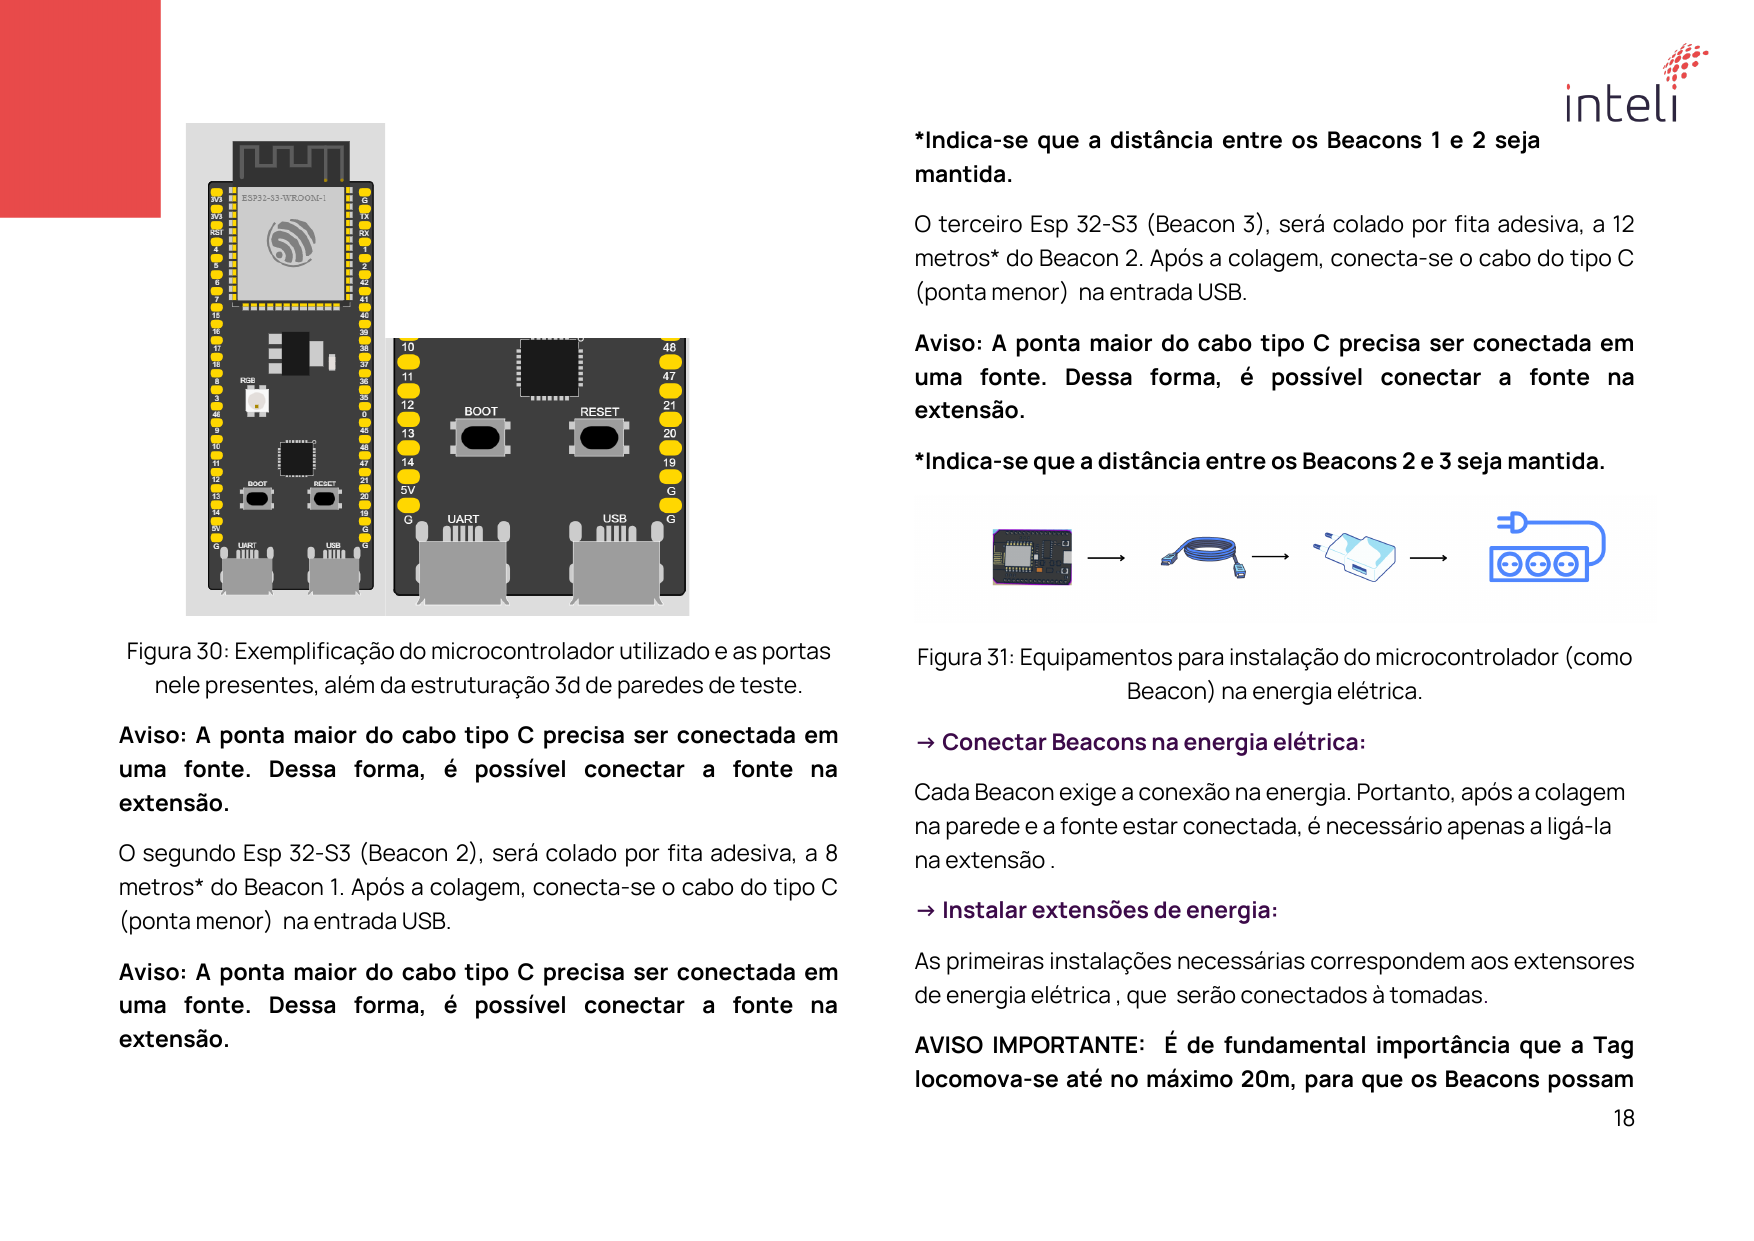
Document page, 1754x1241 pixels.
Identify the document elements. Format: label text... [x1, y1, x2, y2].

text O terceiro Esp 32-S3 (Beacon 3), será colado por fita adesiva, a 12 metros* do Beacon 2. Após a colagem, conecta-se o cabo do tipo C (ponta menor) na entrada USB. [914, 208, 1636, 307]
text Aviso: A ponta maior do cabo tipo C precisa ser conectada em uma fonte. Dessa forma, é possível conectar a fonte na extensão. [118, 719, 839, 818]
text *Indica-se que a distância entre os Beacons 2 e 3 seja mantida. [914, 445, 1636, 476]
picture [1566, 43, 1709, 122]
text -> Conectar Beacons na energia elétrica: [914, 726, 1636, 757]
text Figura 31: Equipamentos para instalação do microcontrolador (como Beacon) na energia elétrica. [914, 641, 1636, 707]
text As primeiras instalações necessárias correspondem aos extensores de energia elétrica , que serão conectados à tomadas. [914, 945, 1636, 1010]
text Aviso: A ponta maior do cabo tipo C precisa ser conectada em uma fonte. Dessa forma, é possível conectar a fonte na extensão. [118, 956, 839, 1054]
text -> Instalar extensões de energia: [914, 894, 1636, 926]
picture [185, 123, 690, 616]
text Aviso: A ponta maior do cabo tipo C precisa ser conectada em uma fonte. Dessa forma, é possível conectar a fonte na extensão. [914, 327, 1636, 426]
picture [0, 0, 161, 218]
text O segundo Esp 32-S3 (Beacon 2), será colado por fita adesiva, a 8 metros* do Beacon 1. Após a colagem, conecta-se o cabo do tipo C (ponta menor) na entrada USB. [118, 837, 839, 936]
text *Indica-se que a distância entre os Beacons 1 e 2 seja mantida. [914, 124, 1636, 189]
picture [914, 495, 1658, 623]
text Cada Beacon exige a conexão na energia. Portanto, após a colagem na parede e a fonte estar conectada, é necessário apenas a ligá-la na extensão . [914, 776, 1636, 875]
text Figura 30: Exemplificação do microcontrolador utilizado e as portas nele presentes, além da estruturação 3d de paredes de teste. [118, 635, 839, 700]
